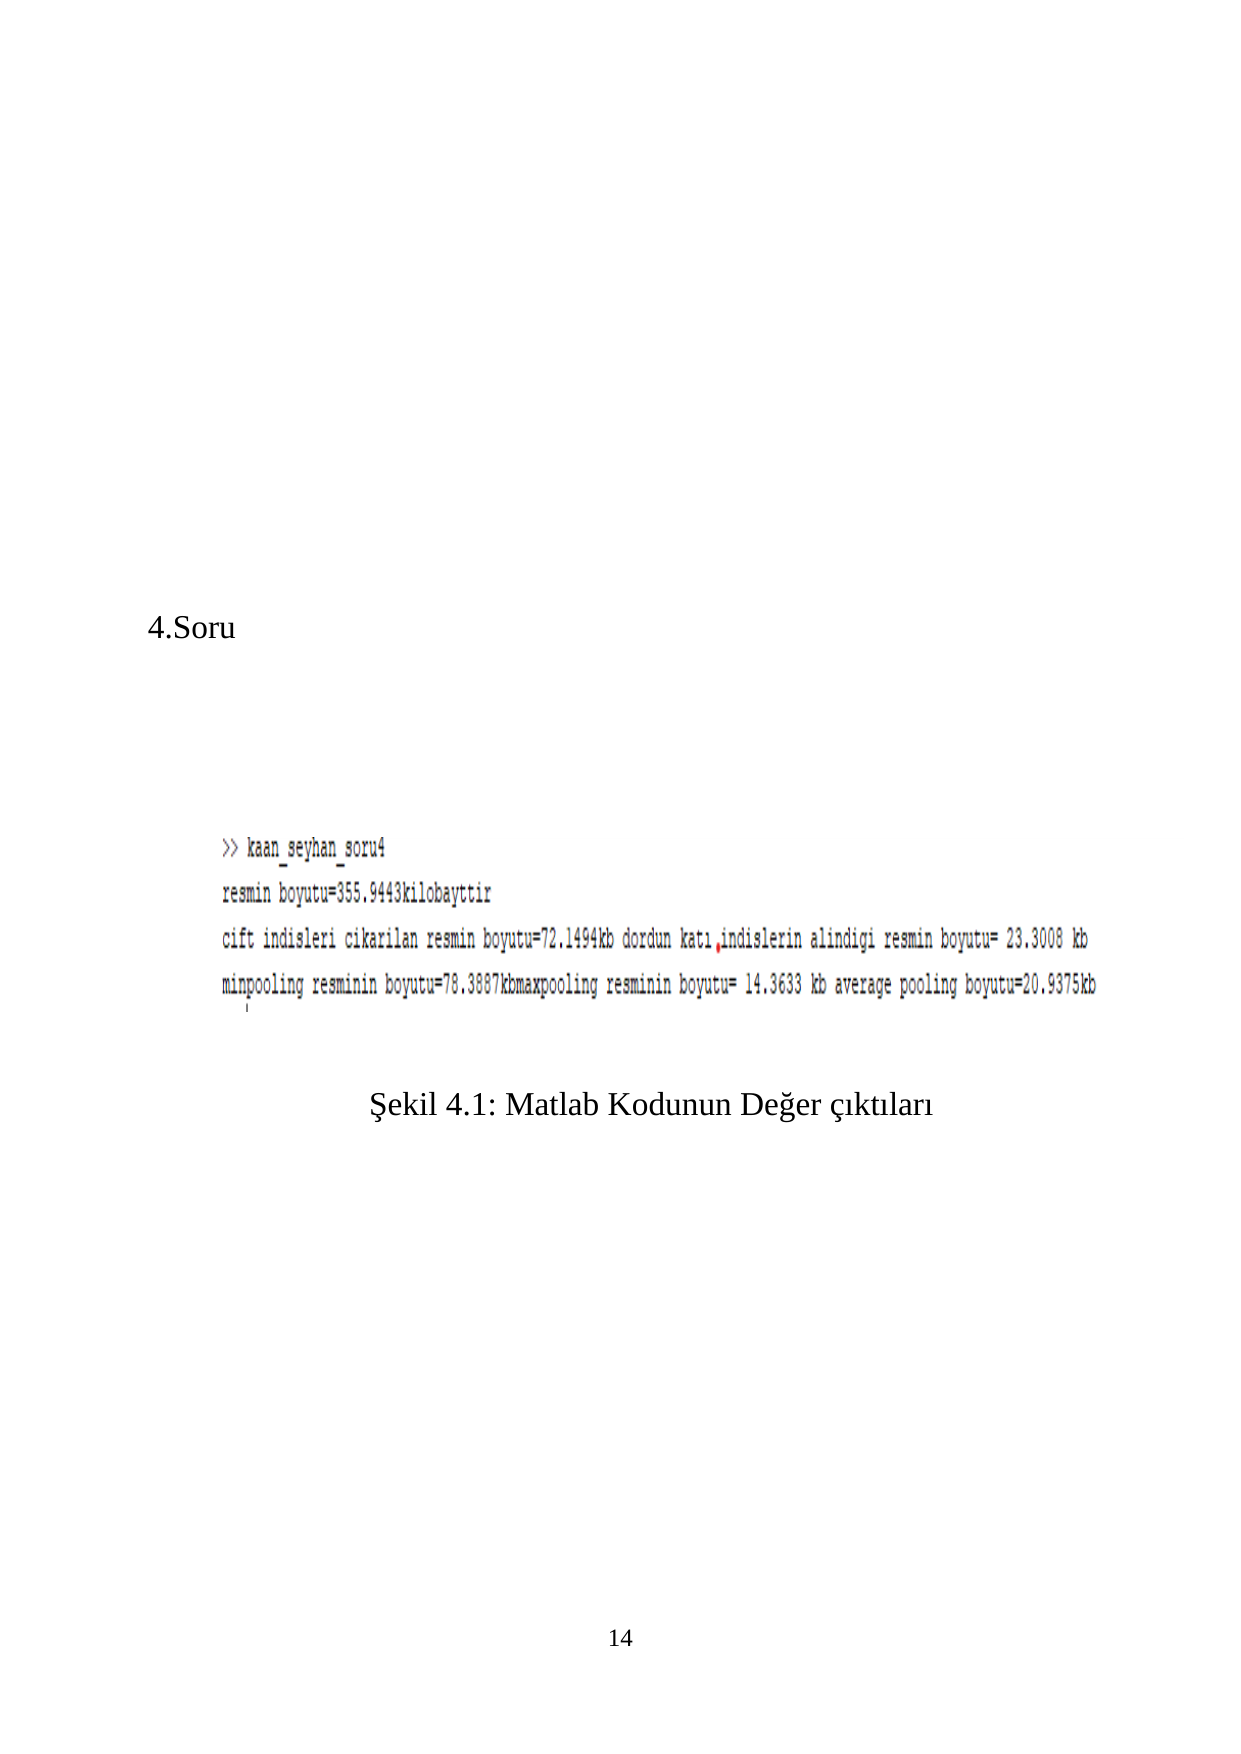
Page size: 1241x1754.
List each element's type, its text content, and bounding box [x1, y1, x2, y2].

text 4.Soru [148, 608, 1093, 646]
list Şekil 4.1: Matlab Kodunun Değer çıktıları [223, 1084, 1093, 1122]
picture [222, 837, 1184, 1012]
